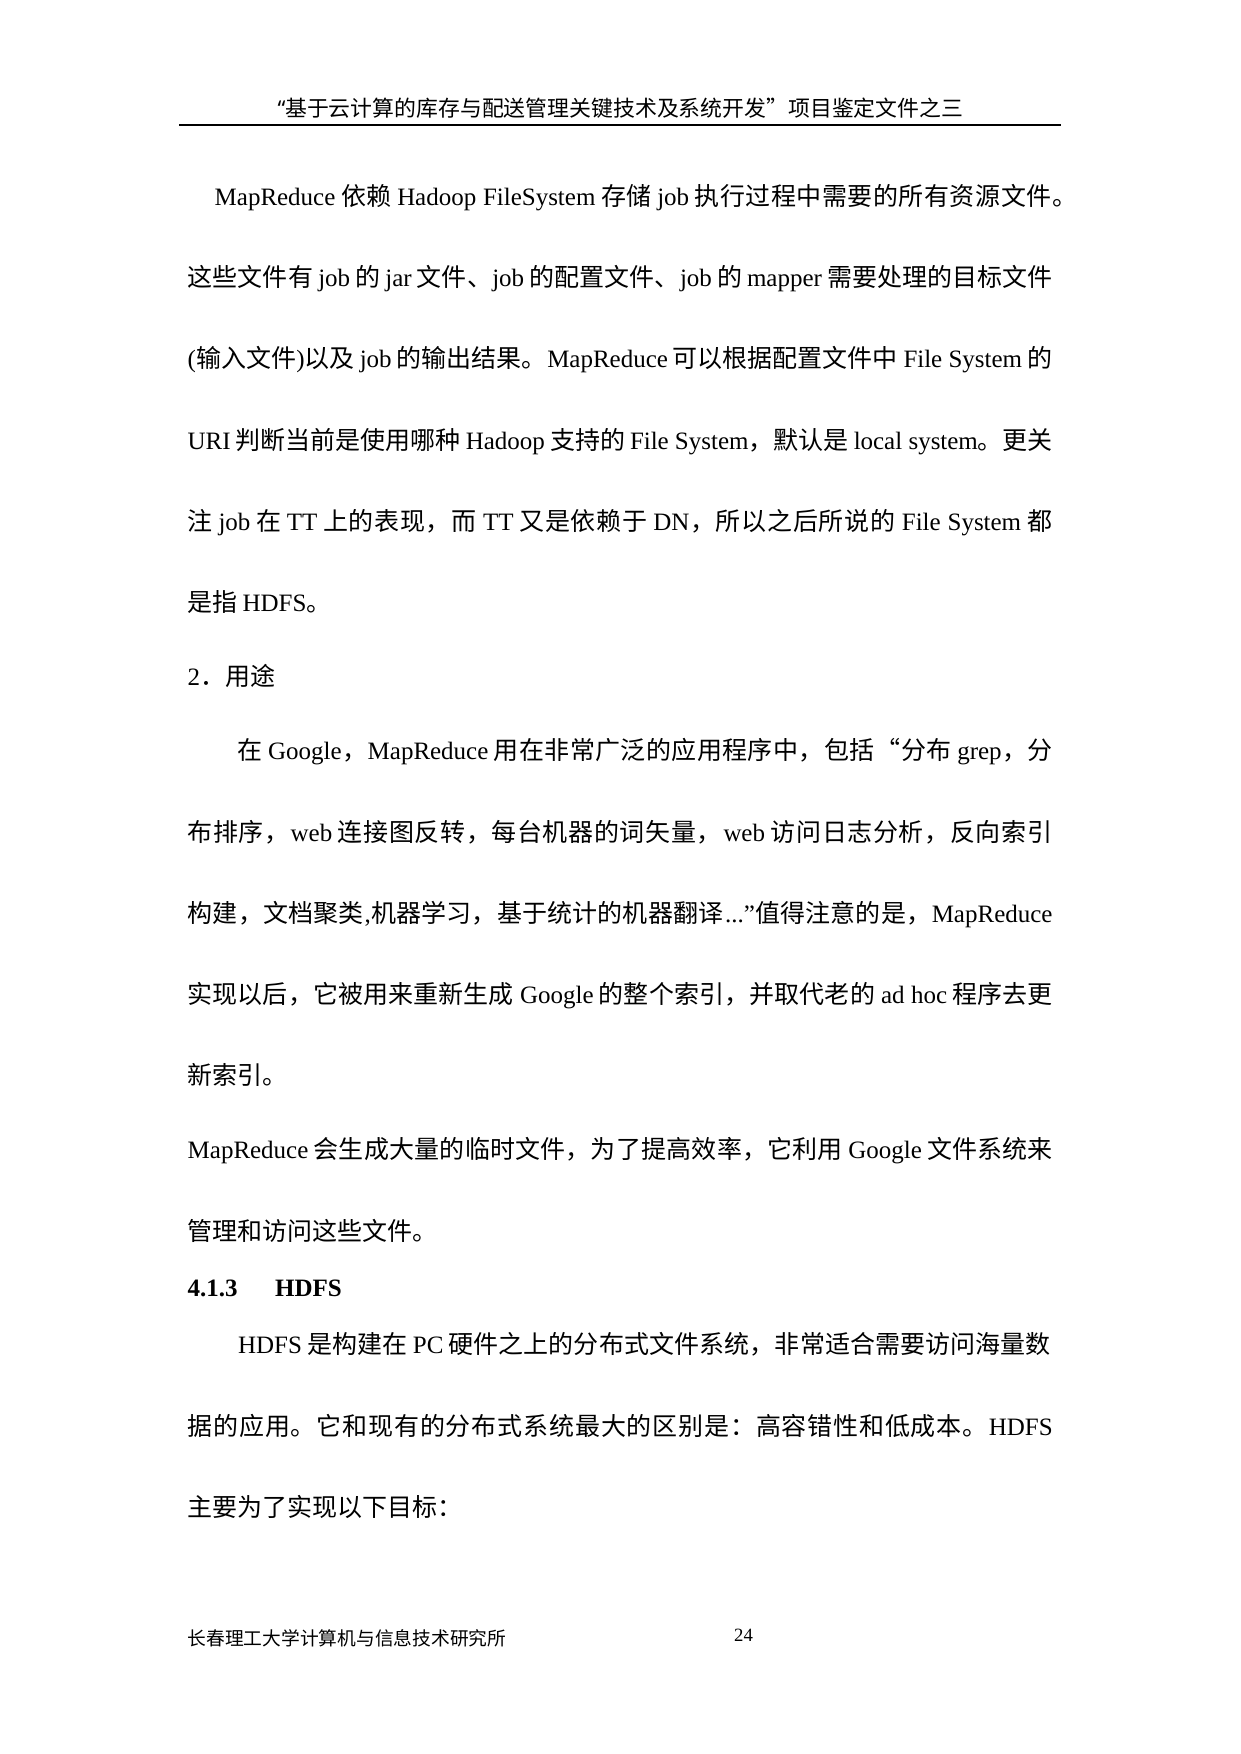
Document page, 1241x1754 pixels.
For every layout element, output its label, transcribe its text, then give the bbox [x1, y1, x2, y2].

text MapReduce依赖Hadoop FileSystem存储job执行过程中需要的所有资源文件。这些文件有job的jar文件、job的配置文件、job的mapper需要处理的目标文件(输入文件)以及job的输出结果。MapReduce可以根据配置文件中File System的URI判断当前是使用哪种Hadoop支持的File System，默认是local system。更关注job在TT上的表现，而TT又是依赖于DN，所以之后所说的File System都是指HDFS。 [187, 162, 1053, 633]
text 在Google，MapReduce用在非常广泛的应用程序中，包括“分布grep，分布排序，web连接图反转，每台机器的词矢量，web访问日志分析，反向索引构建，文档聚类,机器学习，基于统计的机器翻译...”值得注意的是，MapReduce实现以后，它被用来重新生成Google的整个索引，并取代老的ad hoc程序去更新索引。 [187, 716, 1053, 1106]
text MapReduce会生成大量的临时文件，为了提高效率，它利用Google文件系统来管理和访问这些文件。 [187, 1115, 1053, 1262]
text 2．用途 [187, 642, 1053, 707]
subtitle 4.1.3 HDFS [187, 1271, 1053, 1303]
text HDFS是构建在PC硬件之上的分布式文件系统，非常适合需要访问海量数据的应用。它和现有的分布式系统最大的区别是：高容错性和低成本。HDFS主要为了实现以下目标： [187, 1310, 1053, 1538]
